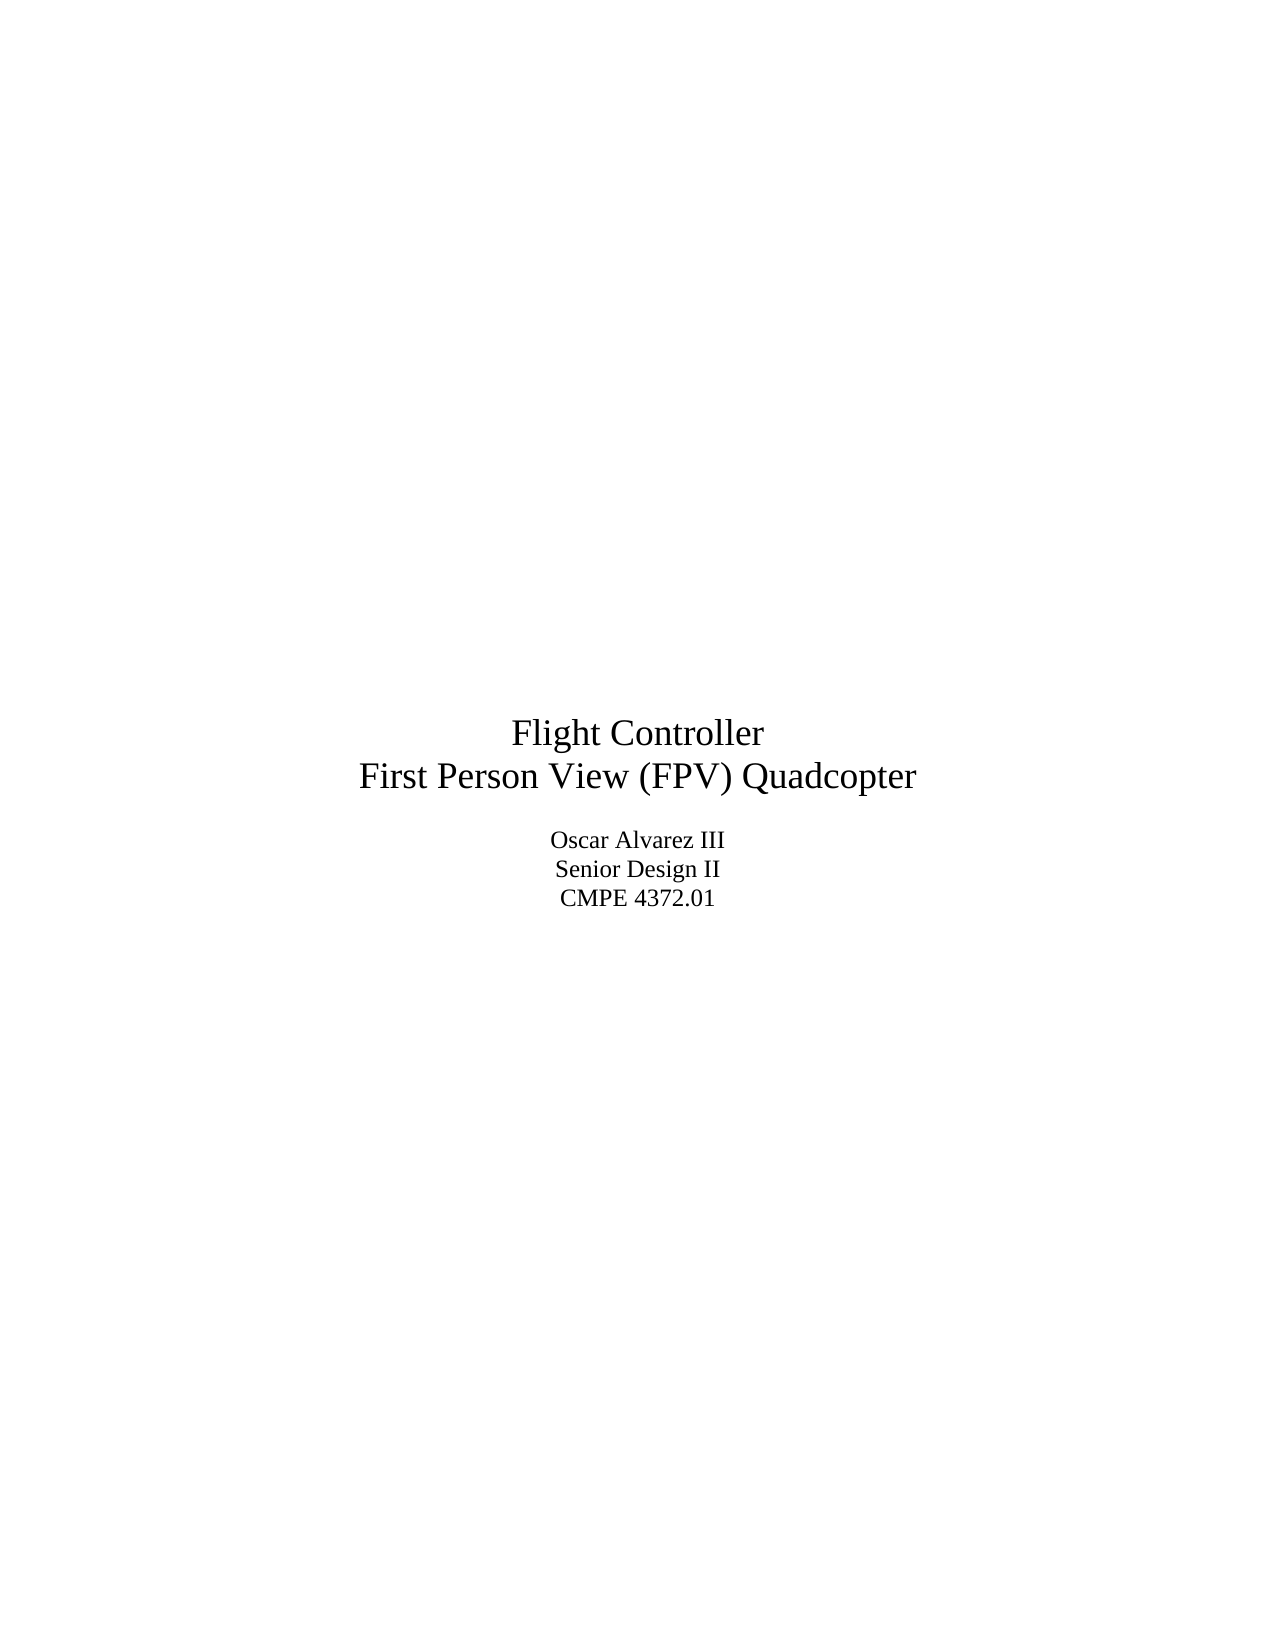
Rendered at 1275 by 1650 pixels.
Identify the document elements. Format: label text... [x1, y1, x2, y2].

text Flight Controller [150, 711, 1125, 754]
text Senior Design II [150, 854, 1125, 883]
text First Person View (FPV) Quadcopter [150, 754, 1125, 797]
text CMPE 4372.01 [150, 883, 1125, 912]
text Oscar Alvarez III [150, 826, 1125, 854]
